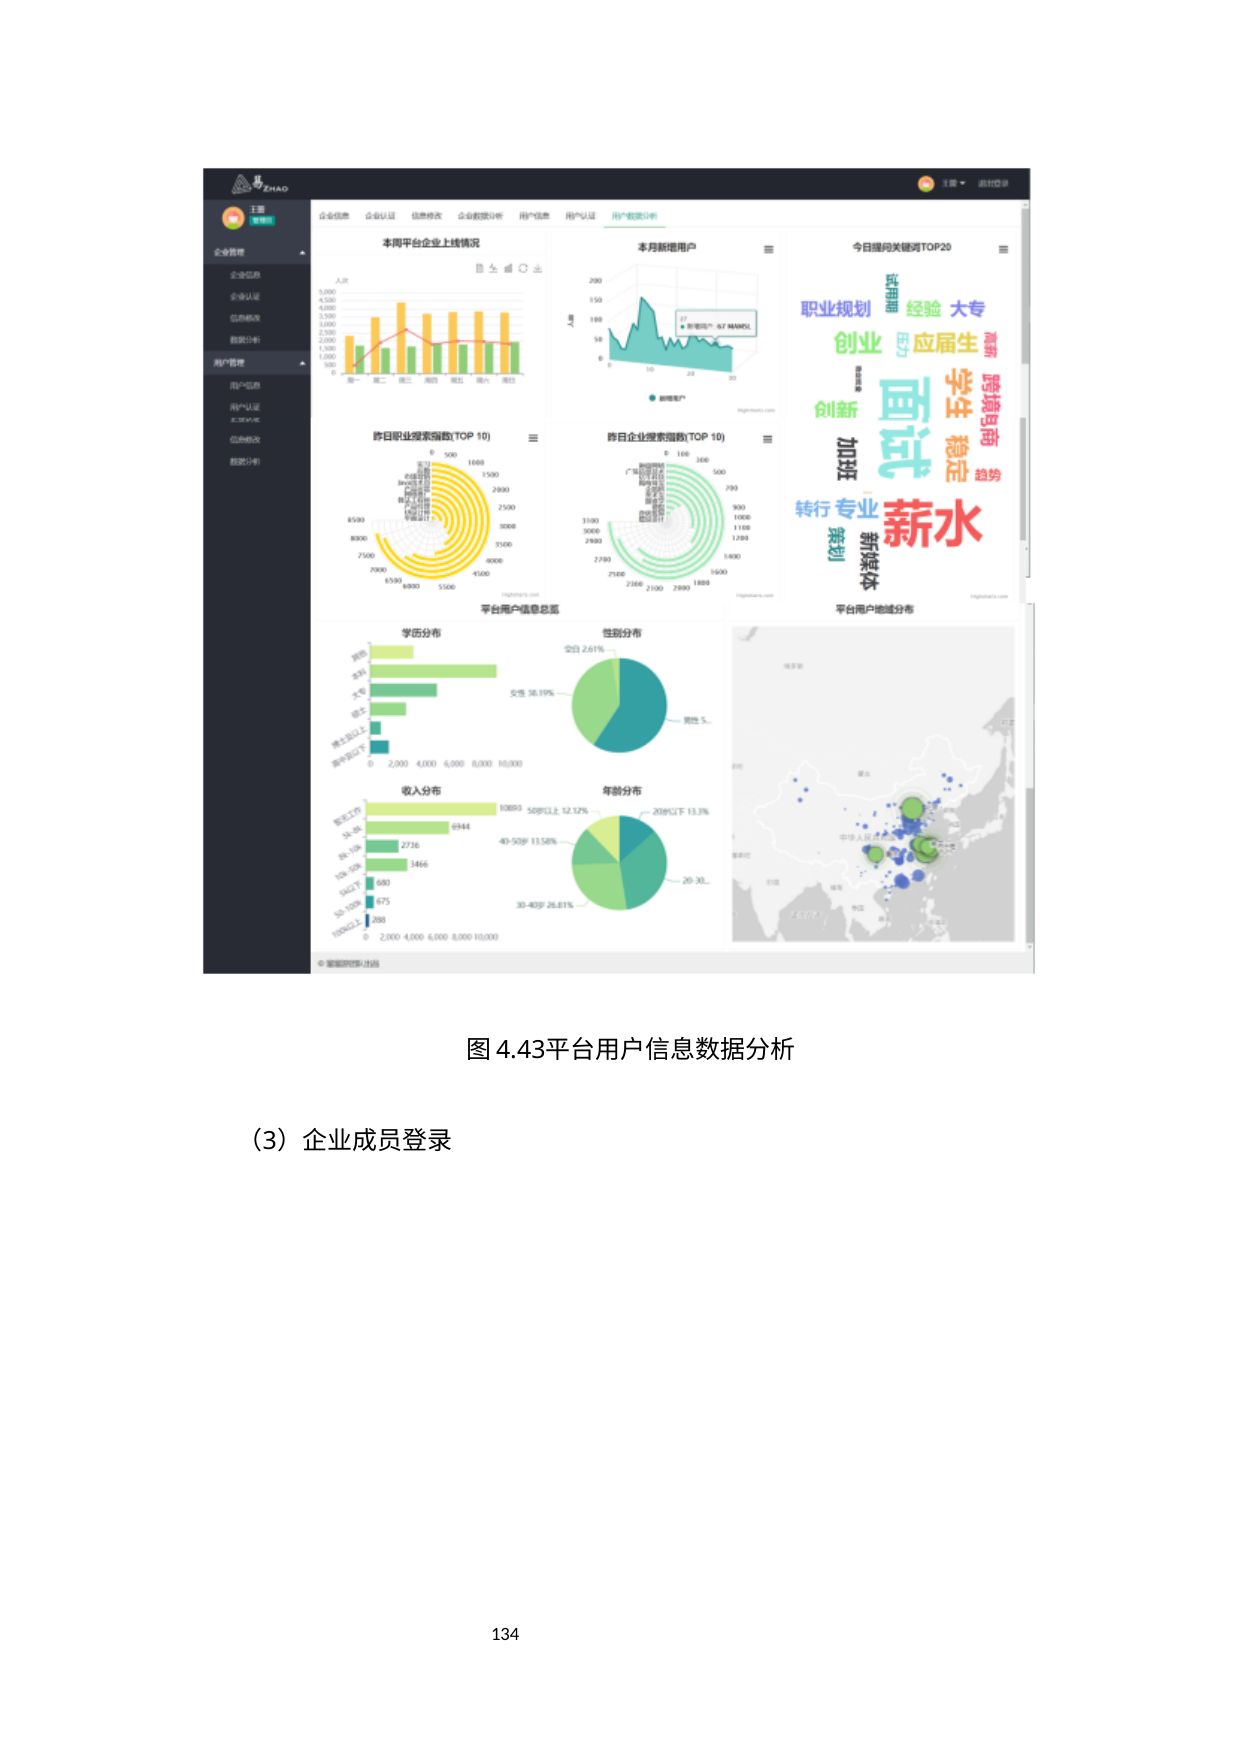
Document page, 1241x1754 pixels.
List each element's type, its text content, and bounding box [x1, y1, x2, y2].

text （3）企业成员登录 [187, 1106, 1053, 1171]
picture [187, 162, 1053, 983]
text 图4.43平台用户信息数据分析 [187, 1015, 1053, 1080]
